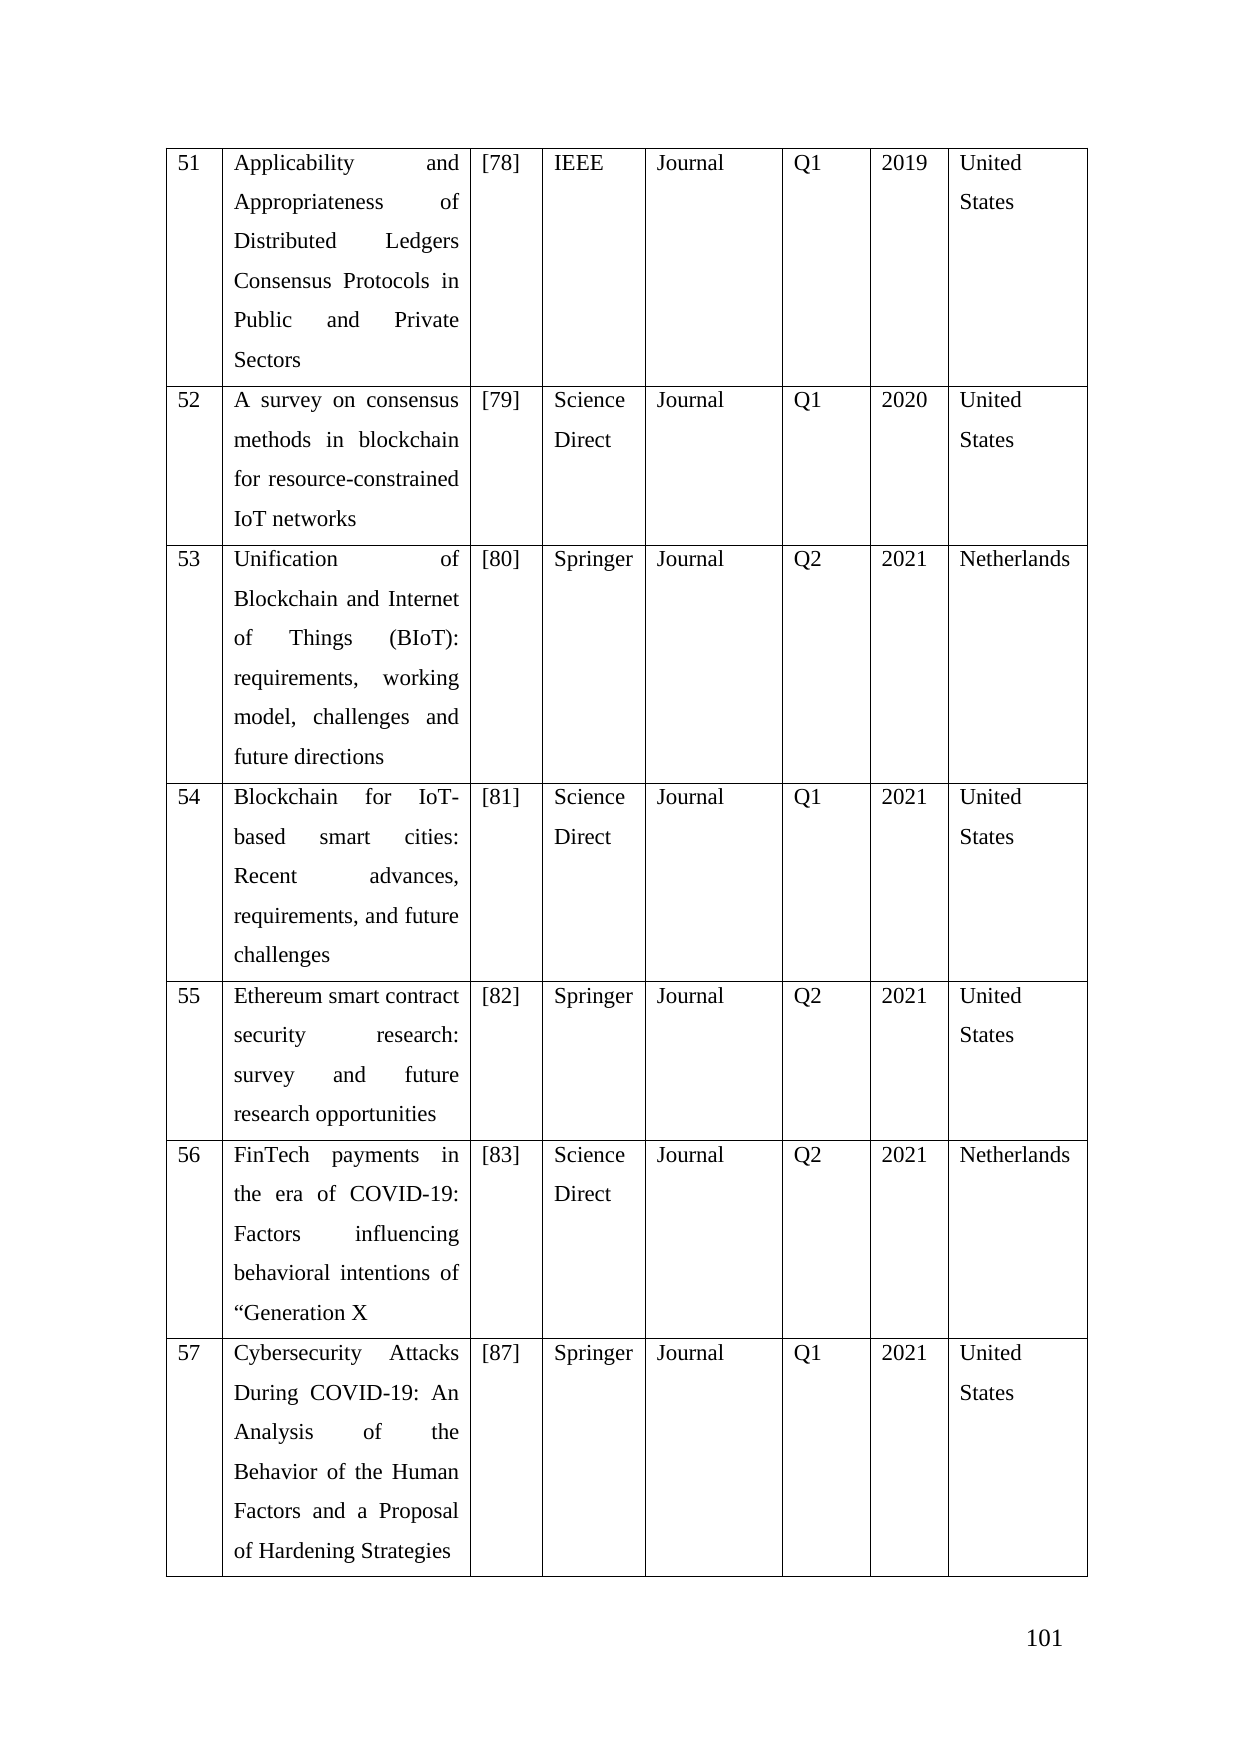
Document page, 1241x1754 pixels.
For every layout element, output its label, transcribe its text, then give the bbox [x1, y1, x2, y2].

table_cell Journal [646, 387, 782, 544]
table_cell Springer [543, 982, 645, 1140]
table_cell [471, 387, 542, 544]
table_cell Netherlands [949, 546, 1087, 782]
table_cell Netherlands [949, 1141, 1087, 1338]
table_cell 2019 [871, 149, 948, 386]
table_cell United States [949, 149, 1087, 386]
table_cell Journal [646, 1141, 782, 1338]
table_cell Unification of Blockchain and Internet of Things (BIoT): requirements, working model, challenges and future directions [223, 546, 470, 782]
table_cell 2021 [871, 1141, 948, 1338]
table_cell Science Direct [543, 1141, 645, 1338]
table_cell [471, 149, 542, 386]
table_cell United States [949, 1339, 1087, 1576]
table_cell [471, 1339, 542, 1576]
table_cell [471, 1141, 542, 1338]
table_cell Q1 [783, 1339, 870, 1576]
table_cell 55 [167, 982, 222, 1140]
table_cell Journal [646, 149, 782, 386]
table_cell 2021 [871, 784, 948, 981]
table_cell United States [949, 982, 1087, 1140]
table_cell 54 [167, 784, 222, 981]
table_cell 2021 [871, 546, 948, 782]
table_cell 51 [167, 149, 222, 386]
table_cell Journal [646, 1339, 782, 1576]
table_cell Cybersecurity Attacks During COVID-19: An Analysis of the Behavior of the Human Factors and a Proposal of Hardening Strategies [223, 1339, 470, 1576]
table_cell Science Direct [543, 387, 645, 544]
table_cell Journal [646, 982, 782, 1140]
table_cell 56 [167, 1141, 222, 1338]
table_cell IEEE [543, 149, 645, 386]
table_cell 2021 [871, 982, 948, 1140]
table_cell [471, 546, 542, 782]
table_cell FinTech payments in the era of COVID-19: Factors influencing behavioral intentions of “Generation X [223, 1141, 470, 1338]
table_cell Springer [543, 546, 645, 782]
table_cell 53 [167, 546, 222, 782]
table_cell Springer [543, 1339, 645, 1576]
table_cell United States [949, 387, 1087, 544]
table_cell Science Direct [543, 784, 645, 981]
table_cell Blockchain for IoT-based smart cities: Recent advances, requirements, and future challenges [223, 784, 470, 981]
table_cell 2021 [871, 1339, 948, 1576]
table_cell Q1 [783, 387, 870, 544]
table_cell A survey on consensus methods in blockchain for resource-constrained IoT networks [223, 387, 470, 544]
table_cell Q2 [783, 1141, 870, 1338]
table_cell Q1 [783, 784, 870, 981]
table_cell [471, 784, 542, 981]
table_cell Journal [646, 546, 782, 782]
table_cell United States [949, 784, 1087, 981]
table_cell [471, 982, 542, 1140]
table_cell 52 [167, 387, 222, 544]
table_cell Applicability and Appropriateness of Distributed Ledgers Consensus Protocols in Public and Private Sectors [223, 149, 470, 386]
table_cell Q1 [783, 149, 870, 386]
table_cell 57 [167, 1339, 222, 1576]
table_cell 2020 [871, 387, 948, 544]
table_cell Journal [646, 784, 782, 981]
table_cell Q2 [783, 546, 870, 782]
table_cell Q2 [783, 982, 870, 1140]
table_cell Ethereum smart contract security research: survey and future research opportunities [223, 982, 470, 1140]
